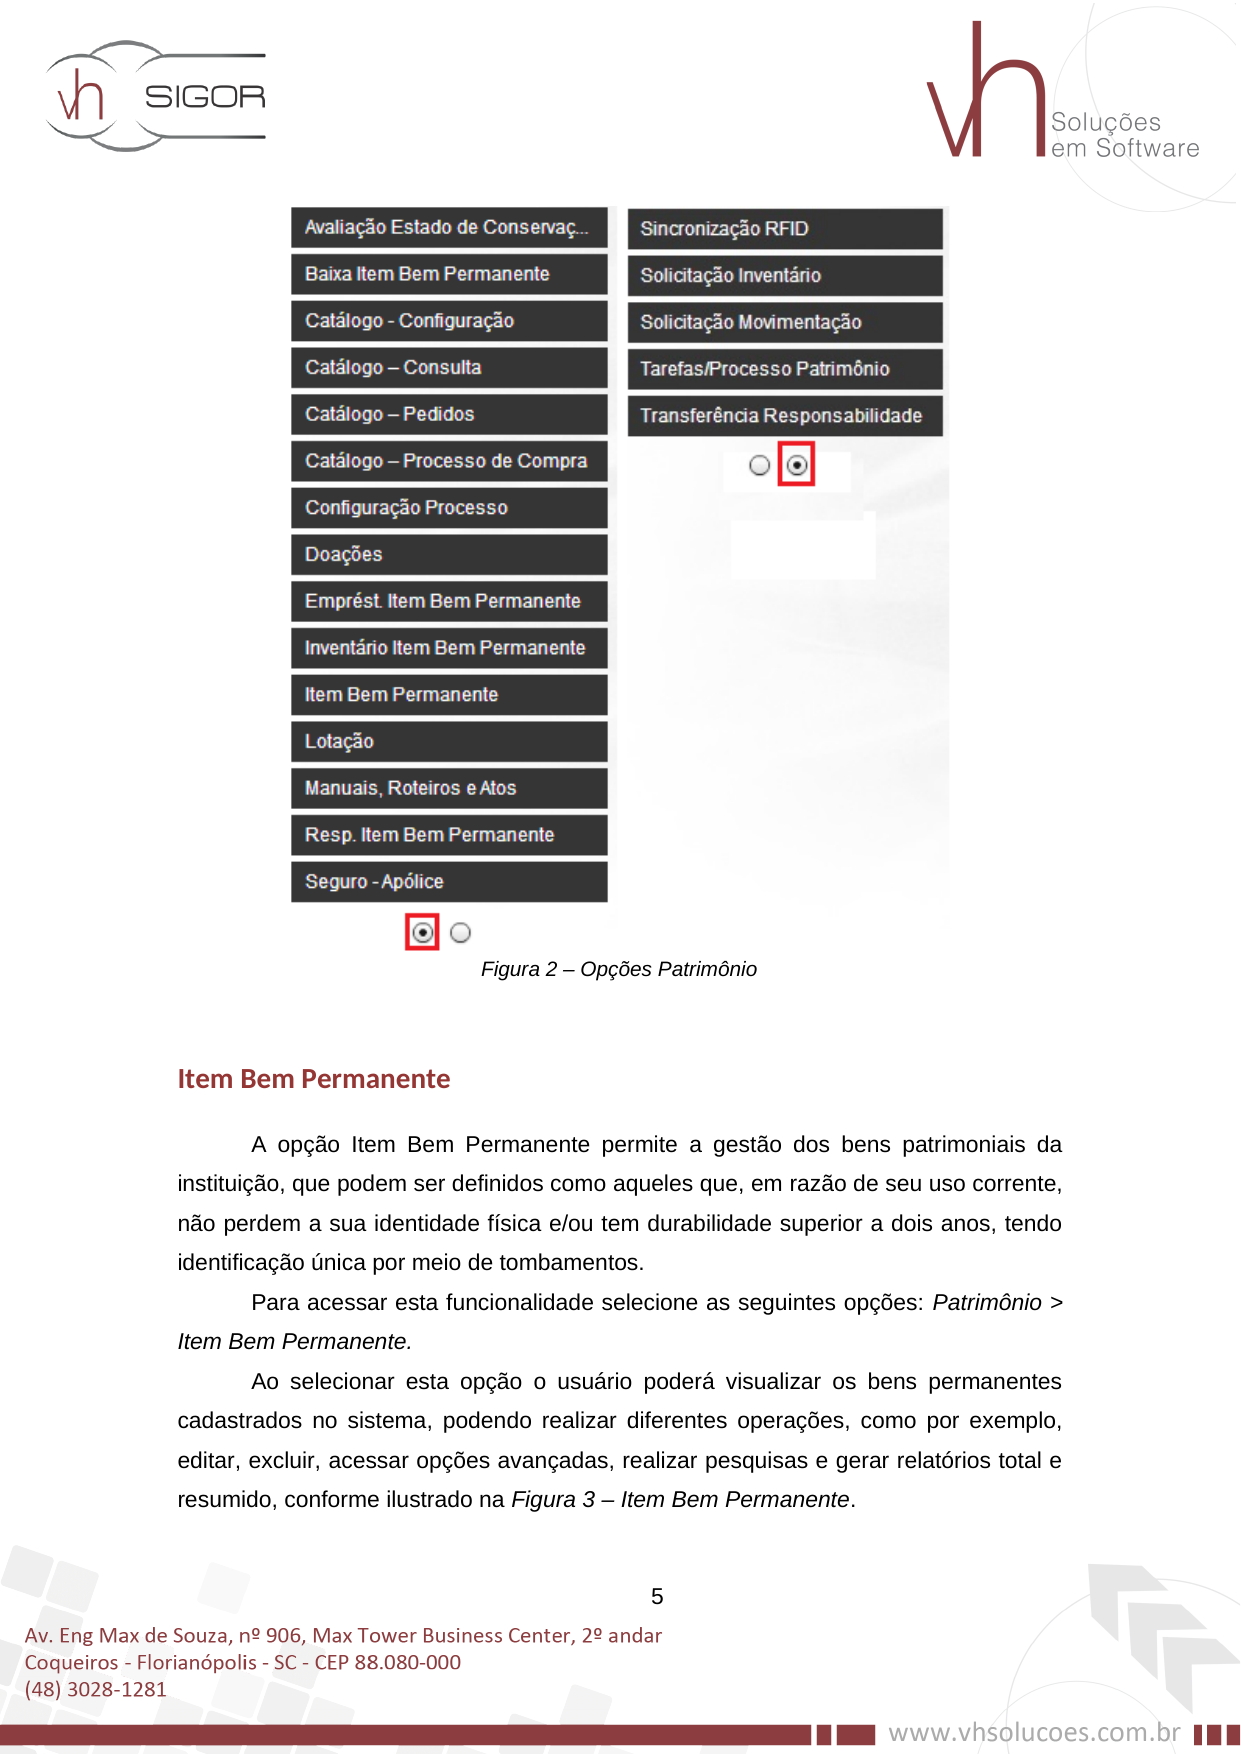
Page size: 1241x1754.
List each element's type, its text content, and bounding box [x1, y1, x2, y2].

picture [0, 1545, 1241, 1754]
subtitle Item Bem Permanente [177, 1060, 1063, 1095]
picture [45, 40, 266, 152]
text A opção Item Bem Permanente permite a gestão dos bens patrimoniais da instituição, que podem ser definidos como aqueles que, em razão de seu uso corrente, não perdem a sua identidade física e/ou tem durabilidade superior a dois anos, tendo identificação única por meio de tombamentos. [177, 1131, 1063, 1276]
picture [290, 3, 1236, 957]
text Ao selecionar esta opção o usuário poderá visualizar os bens permanentes cadastrados no sistema, podendo realizar diferentes operações, como por exemplo, editar, excluir, acessar opções avançadas, realizar pesquisas e gerar relatórios total e resumido, conforme ilustrado na Figura 3 – Item Bem Permanente. [177, 1368, 1063, 1513]
text Figura 2 – Opções Patrimônio [177, 957, 1063, 981]
text Para acessar esta funcionalidade selecione as seguintes opções: Patrimônio > Item Bem Permanente. [177, 1289, 1063, 1355]
